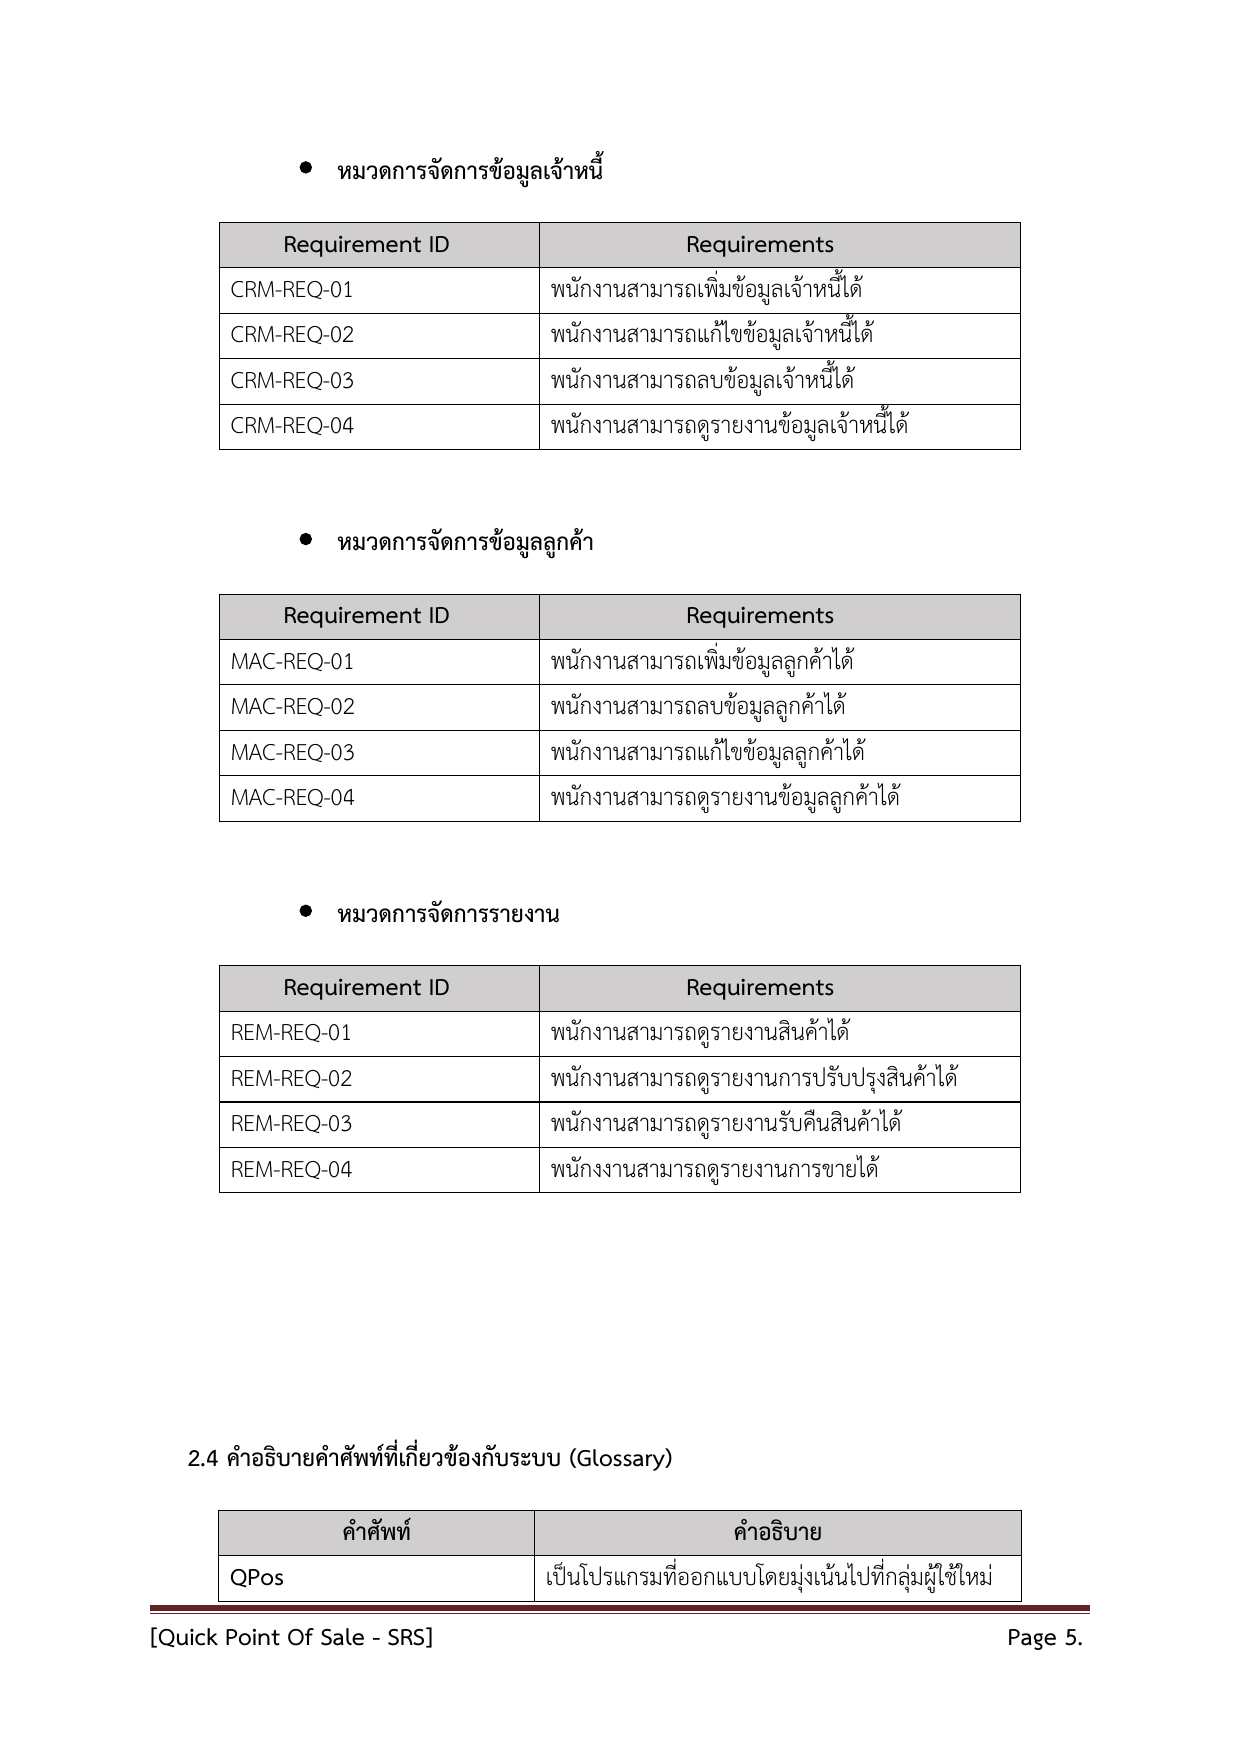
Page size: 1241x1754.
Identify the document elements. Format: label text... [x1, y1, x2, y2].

table_cell CRM-REQ-01 [220, 268, 539, 313]
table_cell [535, 1556, 1021, 1601]
table_cell REM-REQ-03 [220, 1103, 539, 1147]
table_cell MAC-REQ-01 [220, 640, 539, 684]
table_header Requirement ID [220, 966, 539, 1011]
table_header Requirements [540, 595, 1020, 639]
table_cell QPos [219, 1556, 534, 1601]
table_cell พนักงานสามารถแก้ไขข้อมูลลูกค้าได้ [540, 731, 1020, 775]
list หมวดการจัดการข้อมูลลูกค้า [300, 522, 1090, 566]
table_header คำศัพท์ [219, 1511, 534, 1555]
table_cell พนักงานสามารถดูรายงานสินค้าได้ [540, 1012, 1020, 1056]
table_cell พนักงงานสามารถดูรายงานการขายได้ [540, 1148, 1020, 1192]
table_header Requirement ID [220, 595, 539, 639]
list หมวดการจัดการข้อมูลเจ้าหนี้ [300, 150, 1090, 194]
table_cell พนักงานสามารถดูรายงานรับคืนสินค้าได้ [540, 1103, 1020, 1147]
table_header คำอธิบาย [535, 1511, 1021, 1555]
list หมวดการจัดการรายงาน [300, 893, 1090, 938]
table_cell พนักงานสามารถแก้ไขข้อมูลเจ้าหนี้ได้ [540, 314, 1020, 358]
table_header Requirements [540, 223, 1020, 267]
table_cell พนักงานสามารถลบข้อมูลเจ้าหนี้ได้ [540, 359, 1020, 403]
table_cell CRM-REQ-04 [220, 405, 539, 449]
table_cell CRM-REQ-03 [220, 359, 539, 403]
table_cell REM-REQ-04 [220, 1148, 539, 1192]
table_cell พนักงานสามารถเพิ่มข้อมูลเจ้าหนี้ได้ [540, 268, 1020, 313]
table_cell REM-REQ-01 [220, 1012, 539, 1056]
list คำอธิบายคำศัพท์ที่เกี่ยวข้องกับระบบ (Glossary) [187, 1437, 1090, 1482]
table_cell REM-REQ-02 [220, 1057, 539, 1101]
table_cell MAC-REQ-04 [220, 776, 539, 821]
table_cell พนักงานสามารถลบข้อมูลลูกค้าได้ [540, 685, 1020, 730]
table_cell พนักงานสามารถดูรายงานข้อมูลเจ้าหนี้ได้ [540, 405, 1020, 449]
table_cell พนักงานสามารถดูรายงานข้อมูลลูกค้าได้ [540, 776, 1020, 821]
table_header Requirements [540, 966, 1020, 1011]
table_cell พนักงานสามารถดูรายงานการปรับปรุงสินค้าได้ [540, 1057, 1020, 1101]
table_cell พนักงานสามารถเพิ่มข้อมูลลูกค้าได้ [540, 640, 1020, 684]
table_cell MAC-REQ-02 [220, 685, 539, 730]
table_header Requirement ID [220, 223, 539, 267]
table_cell CRM-REQ-02 [220, 314, 539, 358]
table_cell MAC-REQ-03 [220, 731, 539, 775]
